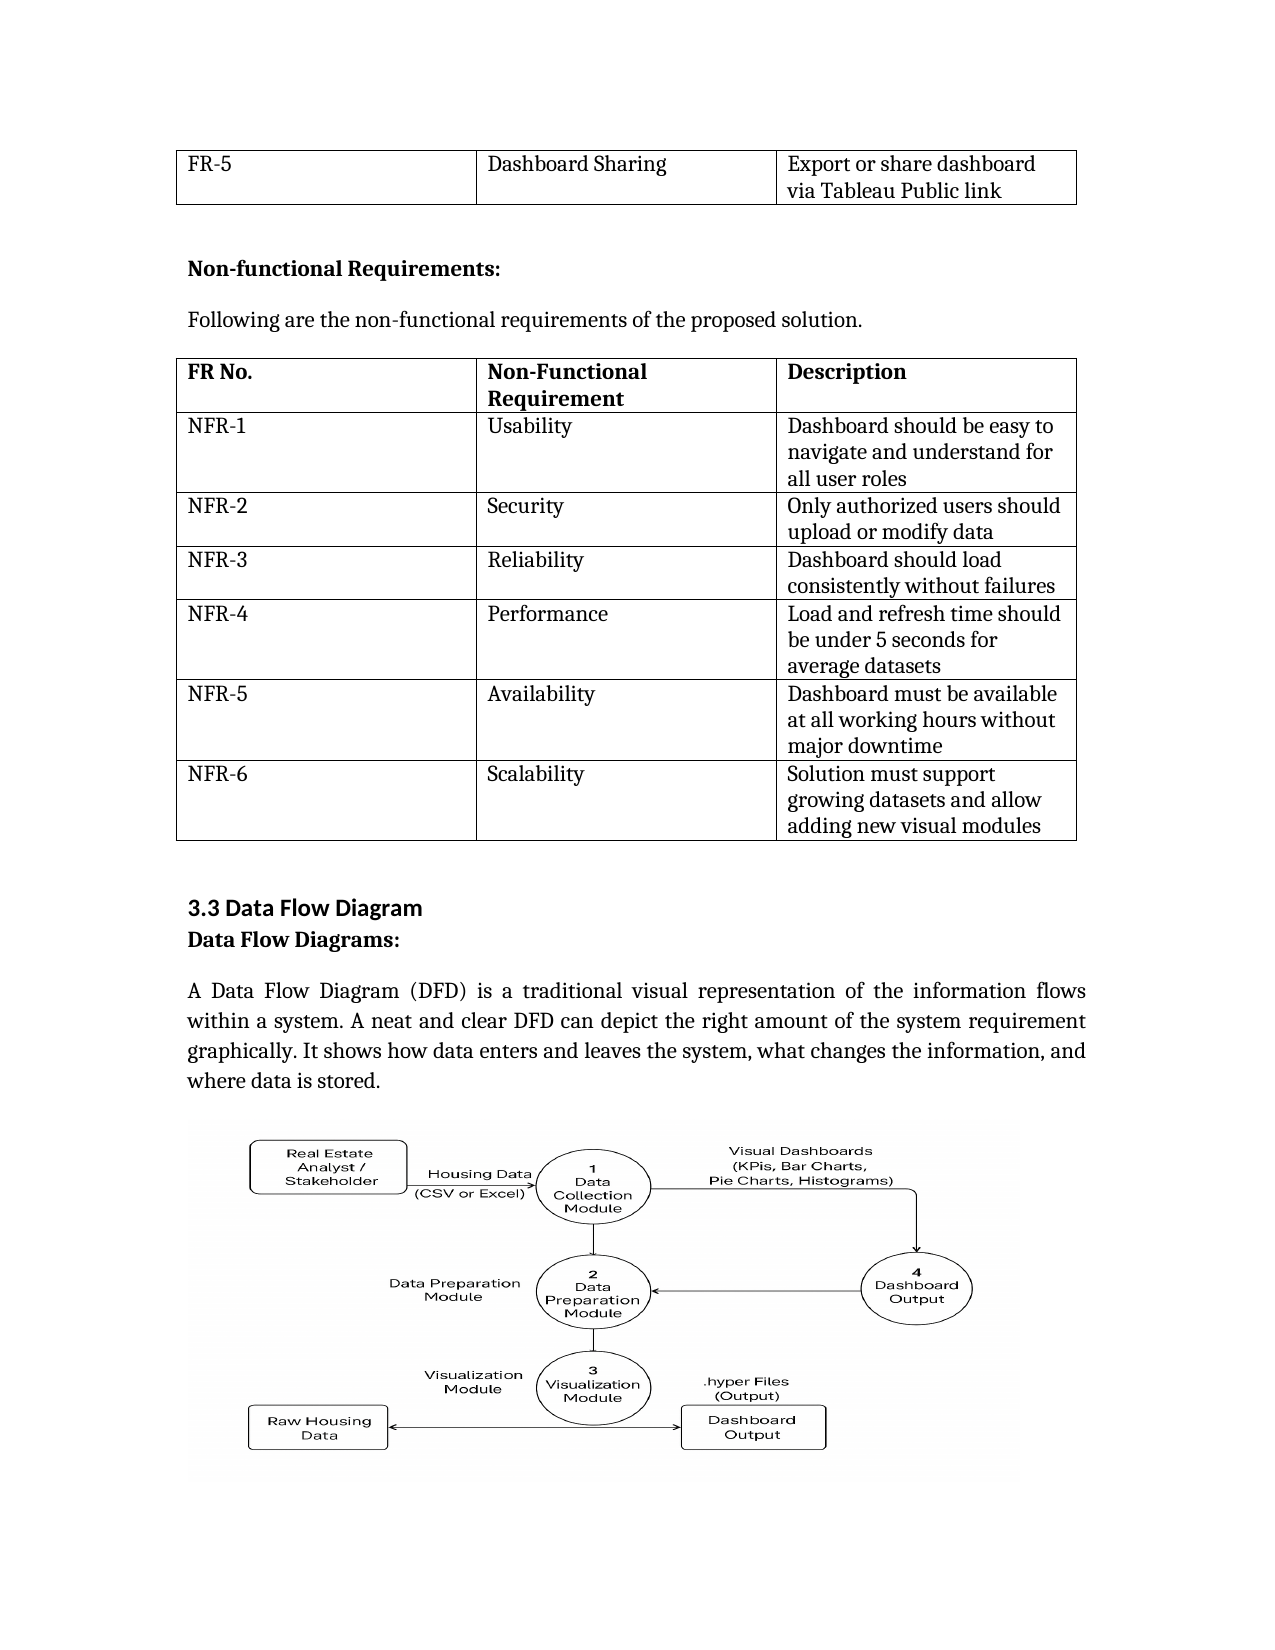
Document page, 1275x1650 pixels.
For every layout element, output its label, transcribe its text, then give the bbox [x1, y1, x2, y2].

text Following are the non-functional requirements of the proposed solution. [187, 307, 1087, 333]
table_cell Security [477, 493, 776, 546]
table_cell NFR-2 [177, 493, 476, 546]
table_cell Dashboard Sharing [477, 151, 776, 204]
table_cell Dashboard should be easy to navigate and understand for all user roles [777, 413, 1076, 492]
table_cell Usability [477, 413, 776, 492]
table_cell Solution must support growing datasets and allow adding new visual modules [777, 761, 1076, 839]
table_cell Export or share dashboard via Tableau Public link [777, 151, 1076, 204]
table_cell Dashboard must be available at all working hours without major downtime [777, 680, 1076, 759]
table_cell NFR-1 [177, 413, 476, 492]
table_cell Load and refresh time should be under 5 seconds for average datasets [777, 600, 1076, 679]
table_cell Availability [477, 680, 776, 759]
table_cell Dashboard should load consistently without failures [777, 547, 1076, 599]
text Non-functional Requirements: [187, 256, 1087, 282]
table_header Non-Functional Requirement [477, 359, 776, 412]
table_cell NFR-6 [177, 761, 476, 839]
table_header FR No. [177, 359, 476, 412]
text Data Flow Diagrams: [187, 927, 1087, 953]
subtitle 3.3 Data Flow Diagram [187, 892, 1087, 922]
text A Data Flow Diagram (DFD) is a traditional visual representation of the information flows within a system. A neat and clear DFD can depict the right amount of the system requirement graphically. It shows how data enters and leaves the system, what changes the information, and where data is stored. [187, 978, 1087, 1095]
table_cell Performance [477, 600, 776, 679]
table_cell NFR-5 [177, 680, 476, 759]
table_cell Only authorized users should upload or modify data [777, 493, 1076, 546]
table_cell NFR-3 [177, 547, 476, 599]
table_cell FR-5 [177, 151, 476, 204]
table_header Description [777, 359, 1076, 412]
table_cell Scalability [477, 761, 776, 839]
picture [187, 1119, 1021, 1482]
table_cell NFR-4 [177, 600, 476, 679]
table_cell Reliability [477, 547, 776, 599]
